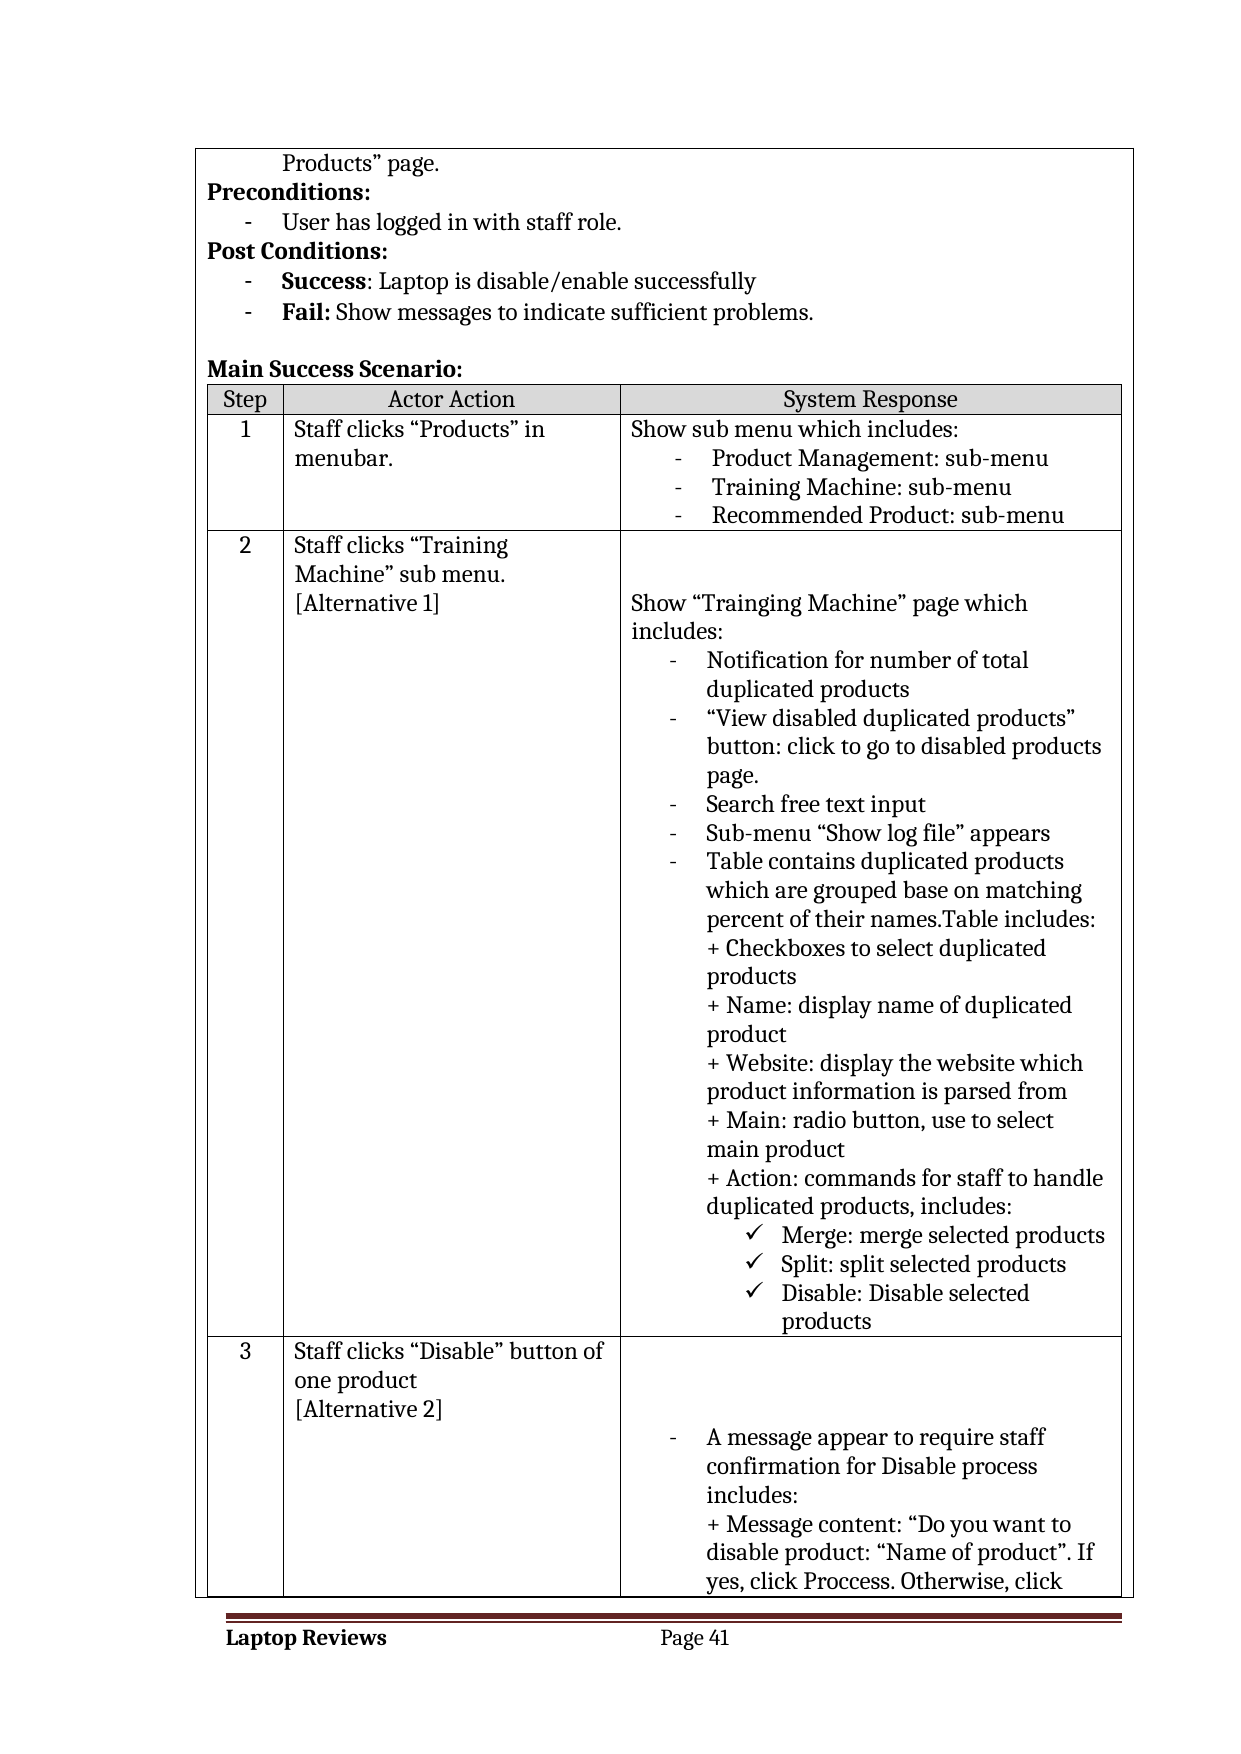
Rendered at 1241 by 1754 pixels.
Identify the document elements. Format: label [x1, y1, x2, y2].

table_cell [196, 149, 1133, 1597]
